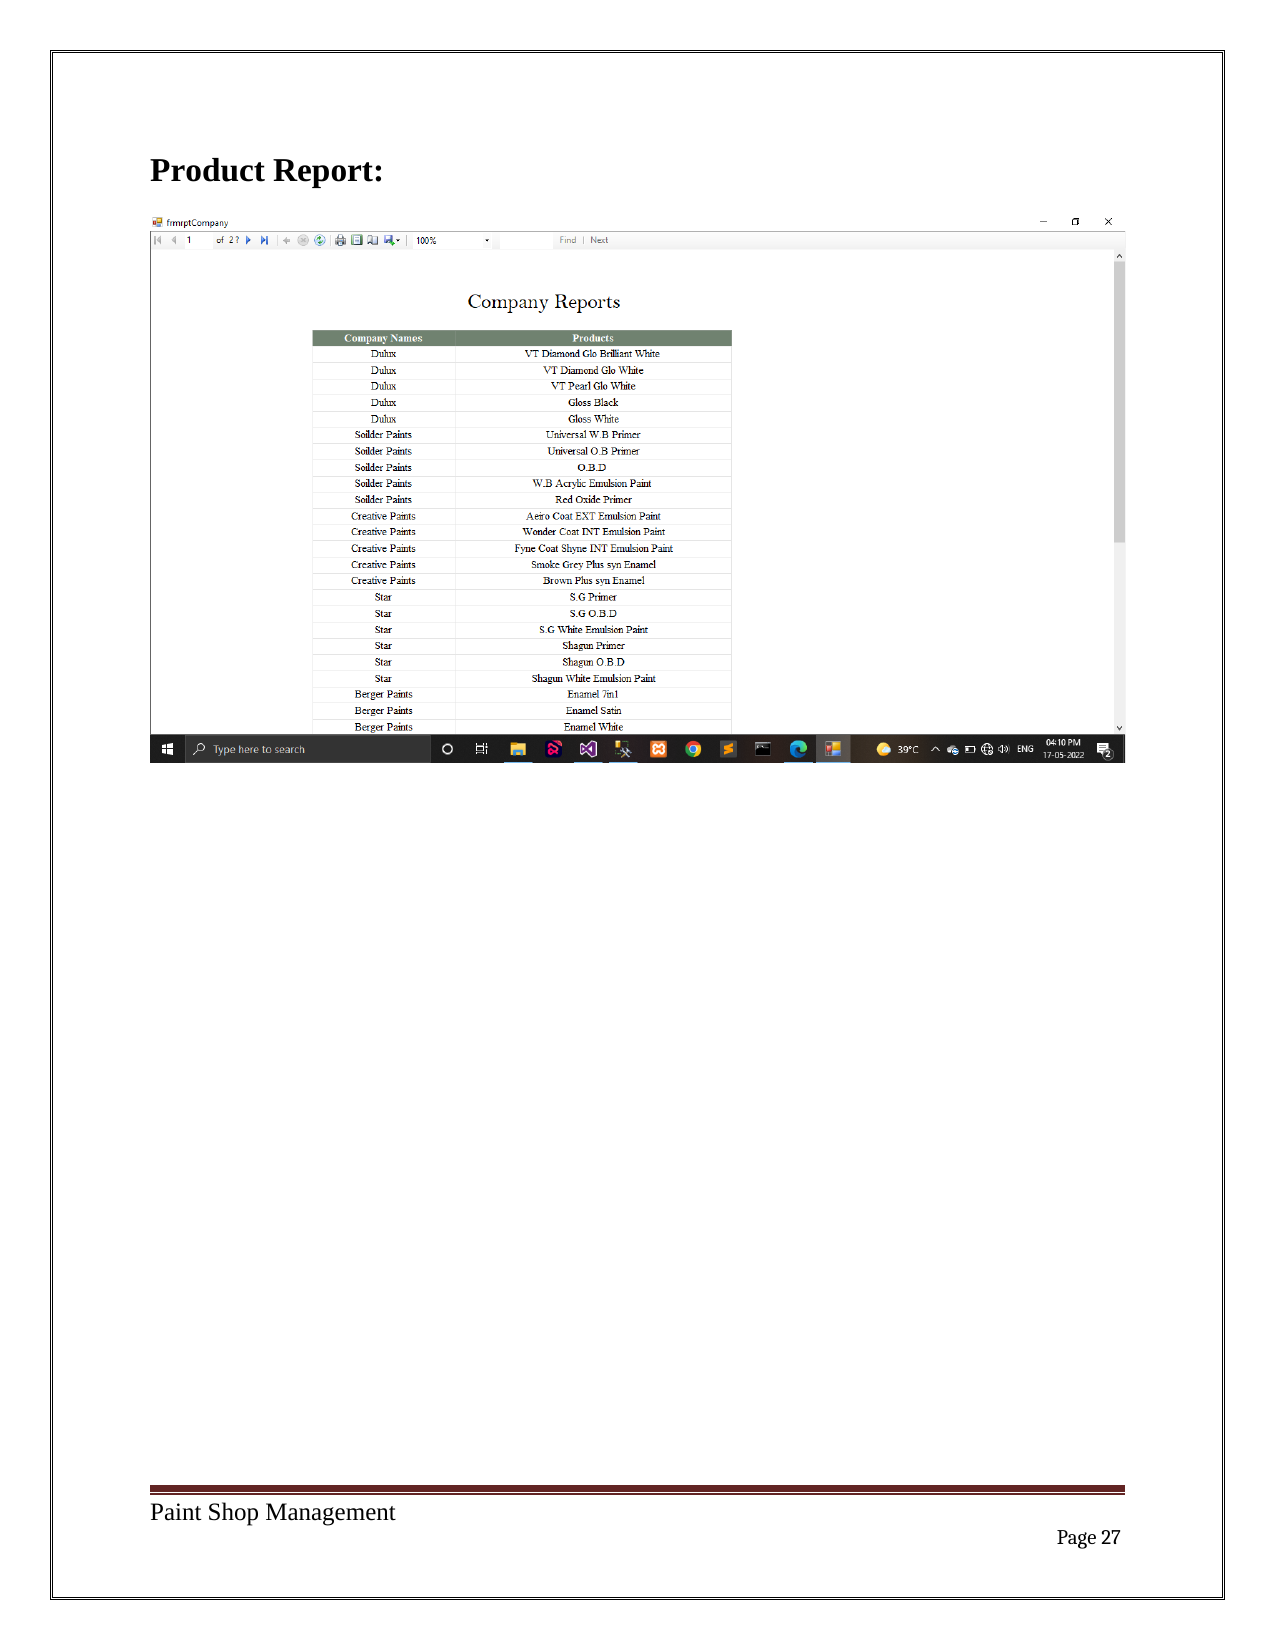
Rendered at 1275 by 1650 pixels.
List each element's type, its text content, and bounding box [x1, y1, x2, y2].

picture [150, 215, 1125, 763]
text Product Report: [150, 150, 1125, 188]
